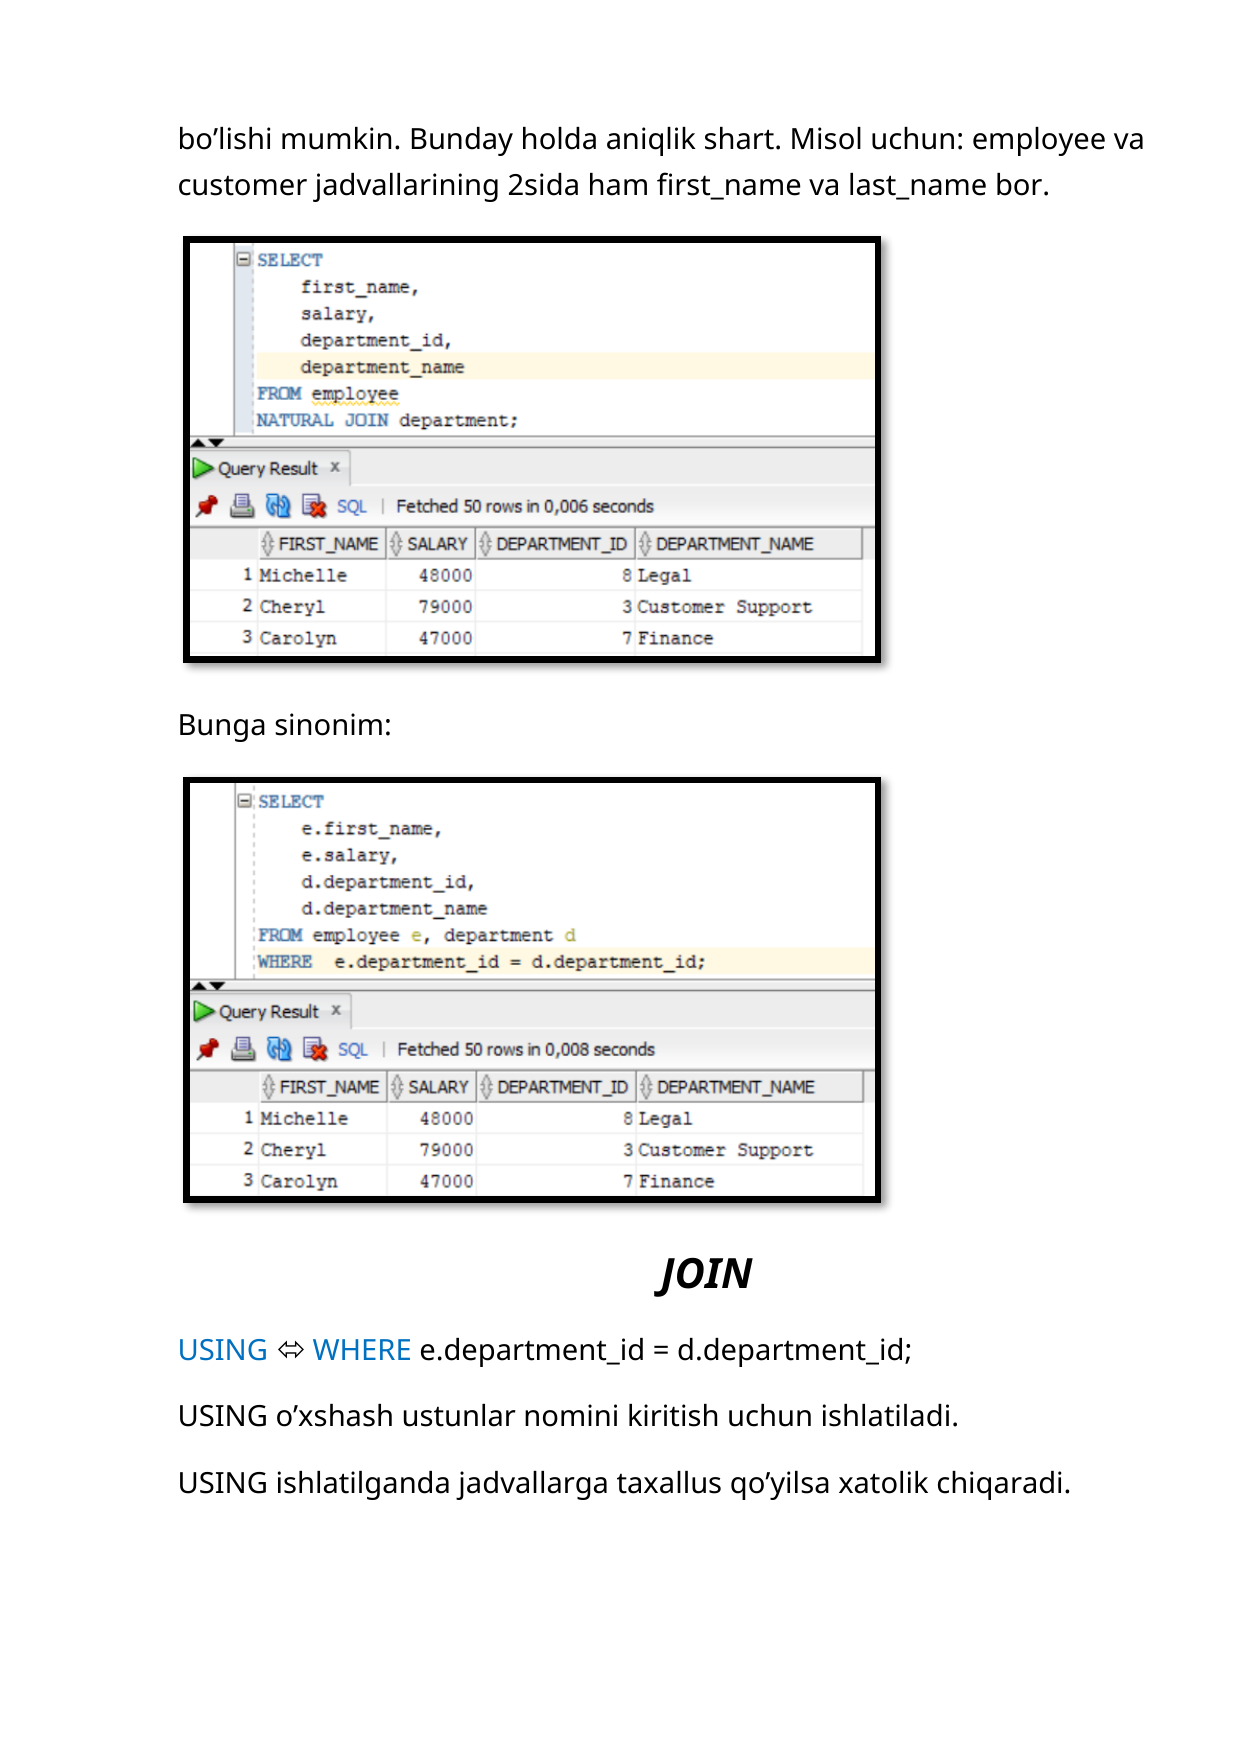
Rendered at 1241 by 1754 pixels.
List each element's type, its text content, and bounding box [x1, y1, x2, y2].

text Bunga sinonim: [177, 704, 1152, 744]
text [177, 118, 1152, 203]
text USING o’xshash ustunlar nomini kiritish uchun ishlatiladi. [177, 1396, 1152, 1435]
text USING WHERE e.department_id = d.department_id; [177, 1329, 1152, 1369]
picture [190, 243, 875, 656]
picture [190, 783, 875, 1196]
text USING ishlatilganda jadvallarga taxallus qo’yilsa xatolik chiqaradi. [177, 1462, 1152, 1502]
subtitle JOIN [177, 1244, 1240, 1301]
